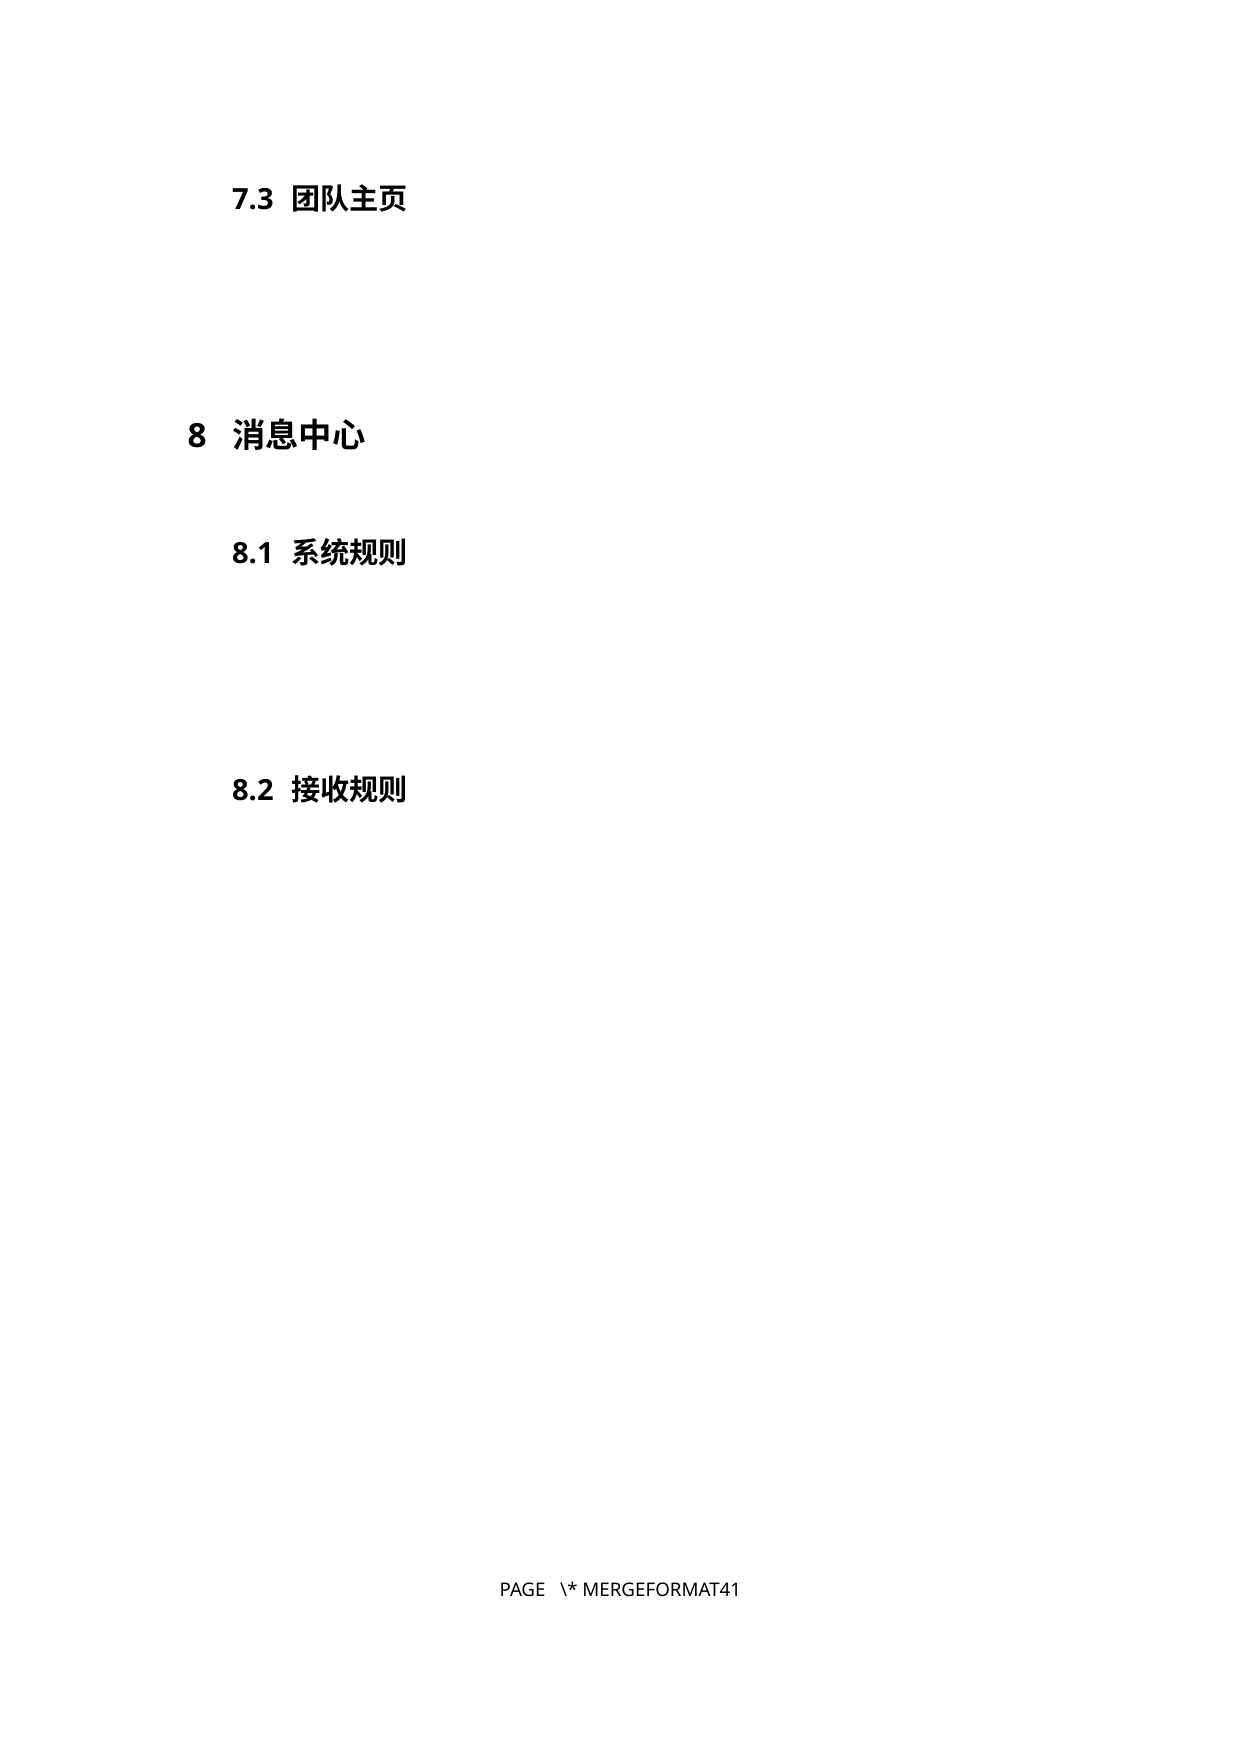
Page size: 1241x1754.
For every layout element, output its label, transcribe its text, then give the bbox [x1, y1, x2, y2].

subtitle 团队主页 [232, 164, 1053, 229]
subtitle 消息中心 [187, 401, 1053, 466]
subtitle 接收规则 [232, 755, 1053, 820]
subtitle 系统规则 [232, 519, 1053, 584]
